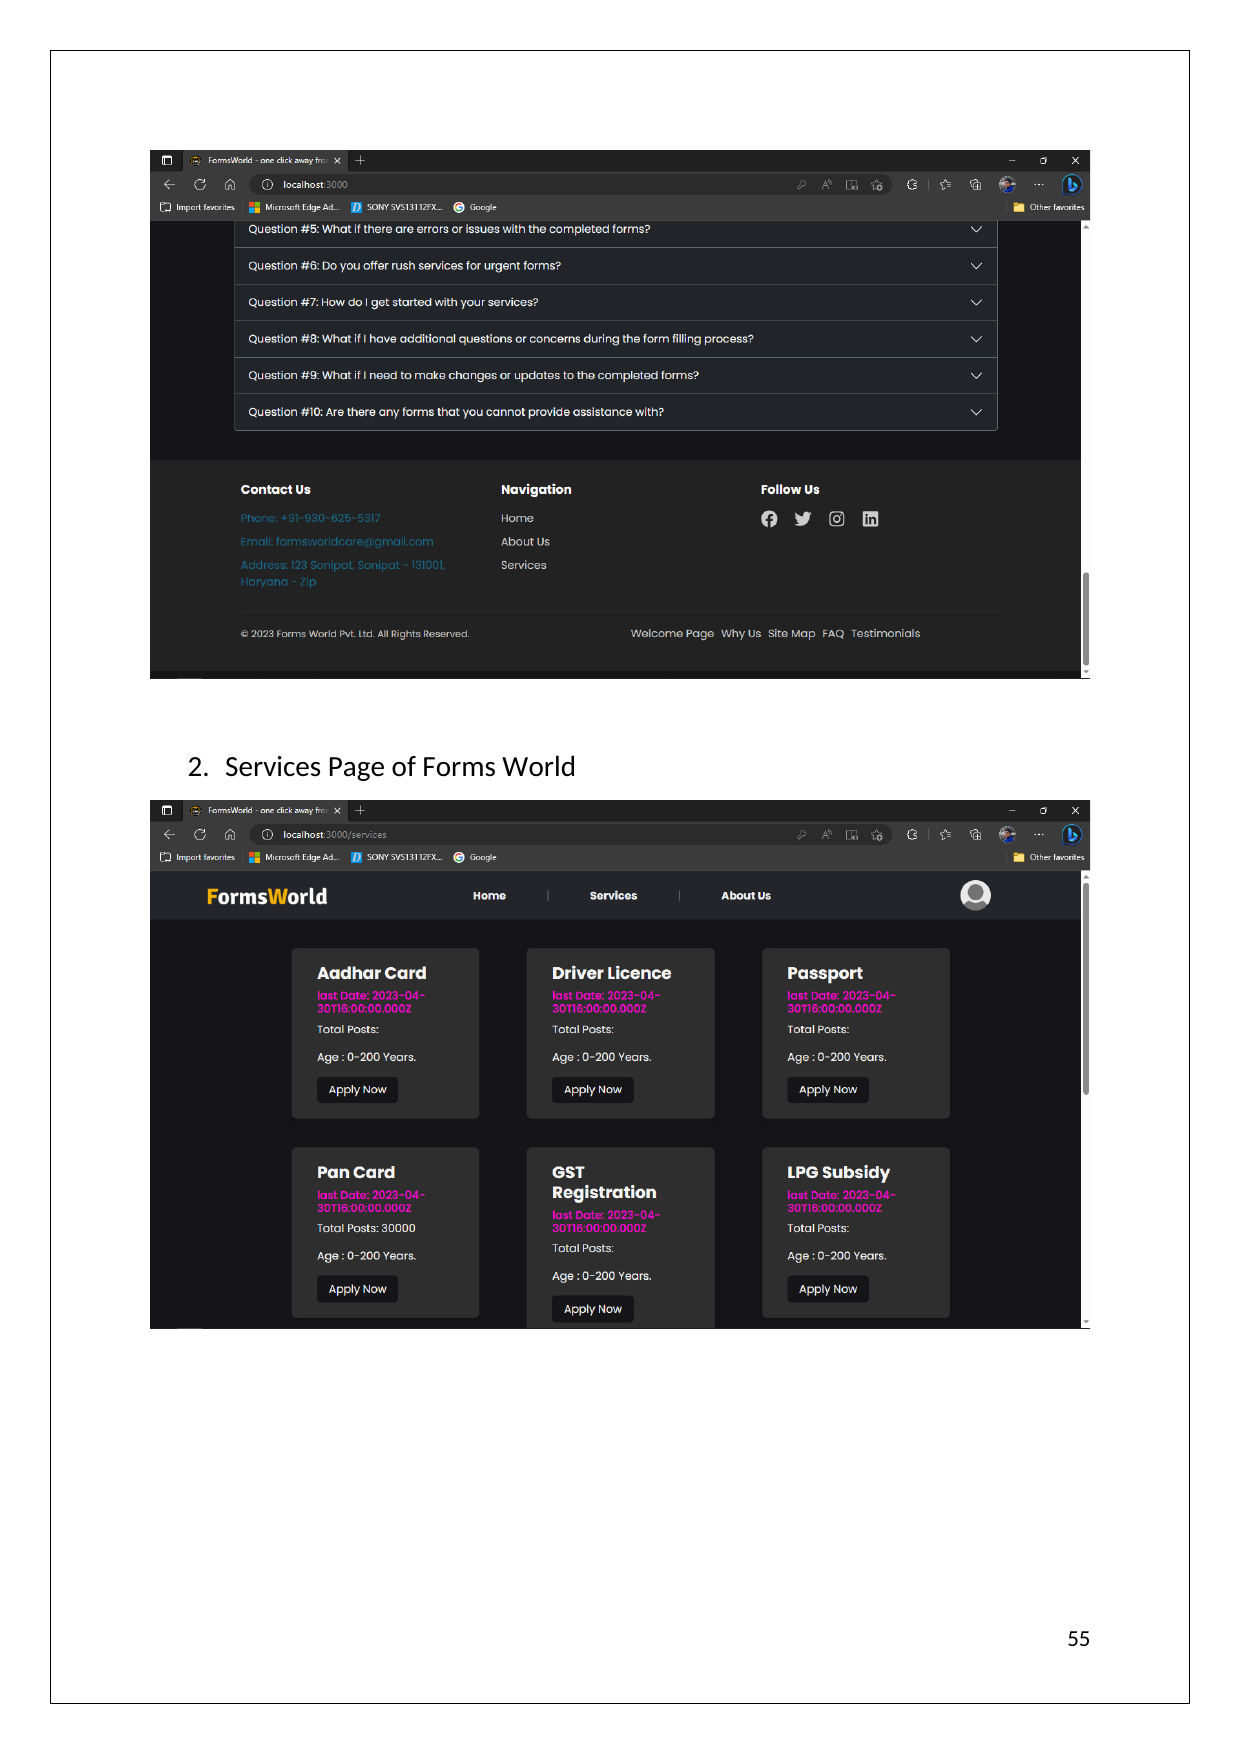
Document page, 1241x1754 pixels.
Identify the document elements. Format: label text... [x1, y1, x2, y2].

picture [150, 150, 1091, 679]
picture [150, 800, 1091, 1329]
list Services Page of Forms World [187, 748, 1090, 783]
